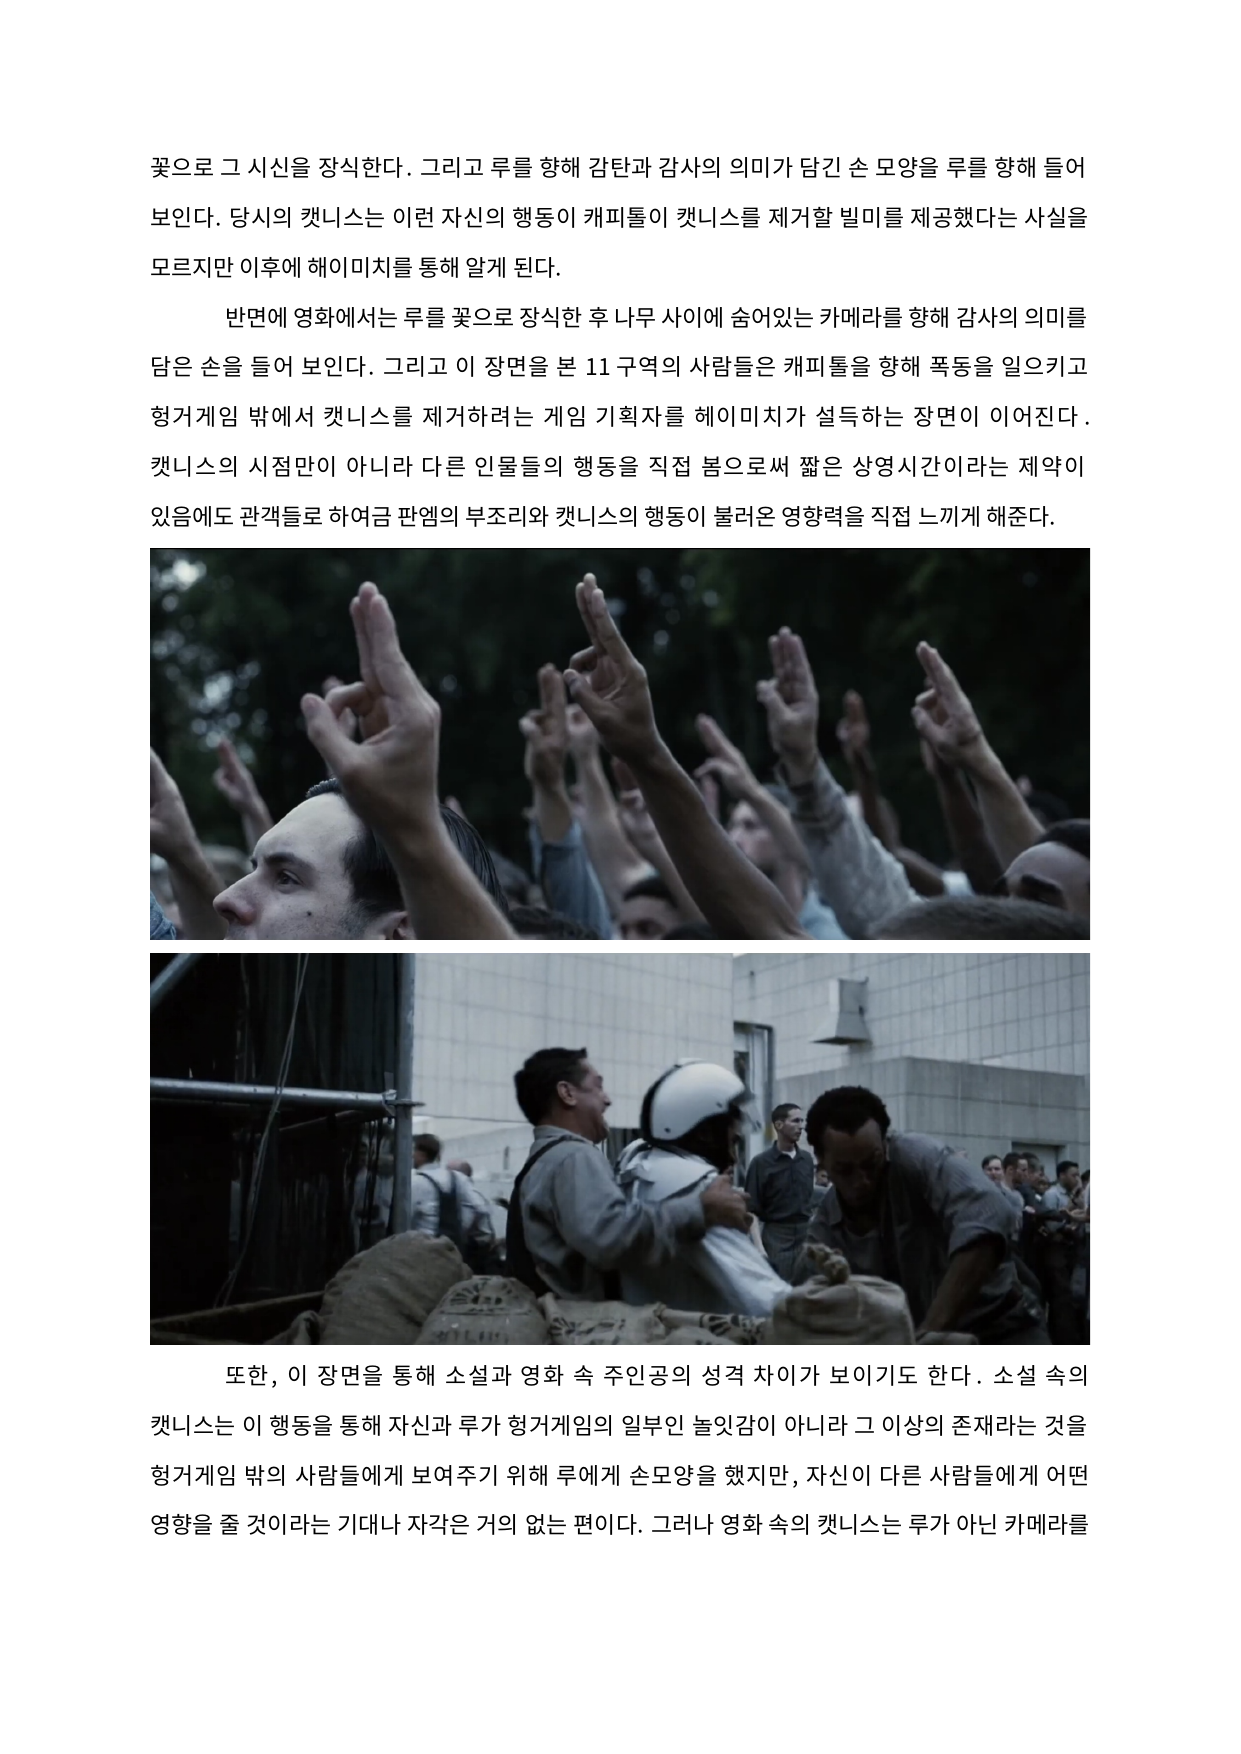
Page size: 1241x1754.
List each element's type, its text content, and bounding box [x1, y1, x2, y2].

picture [150, 548, 1091, 940]
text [150, 150, 1090, 283]
picture [150, 953, 1091, 1345]
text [150, 1358, 1090, 1541]
text 반면에 영화에서는 루를 꽃으로 장식한 후 나무 사이에 숨어있는 카메라를 향해 감사의 의미를 담은 손을 들어 보인다. 그리고 이 장면을 본 11구역의 사람들은 캐피톨을 향해 폭동을 일으키고 헝거게임 밖에서 캣니스를 제거하려는 게임 기획자를 헤이미치가 설득하는 장면이 이어진다. 캣니스의 시점만이 아니라 다른 인물들의 행동을 직접 봄으로써 짧은 상영시간이라는 제약이 있음에도 관객들로 하여금 판엠의 부조리와 캣니스의 행동이 불러온 영향력을 직접 느끼게 해준다. [150, 299, 1090, 532]
